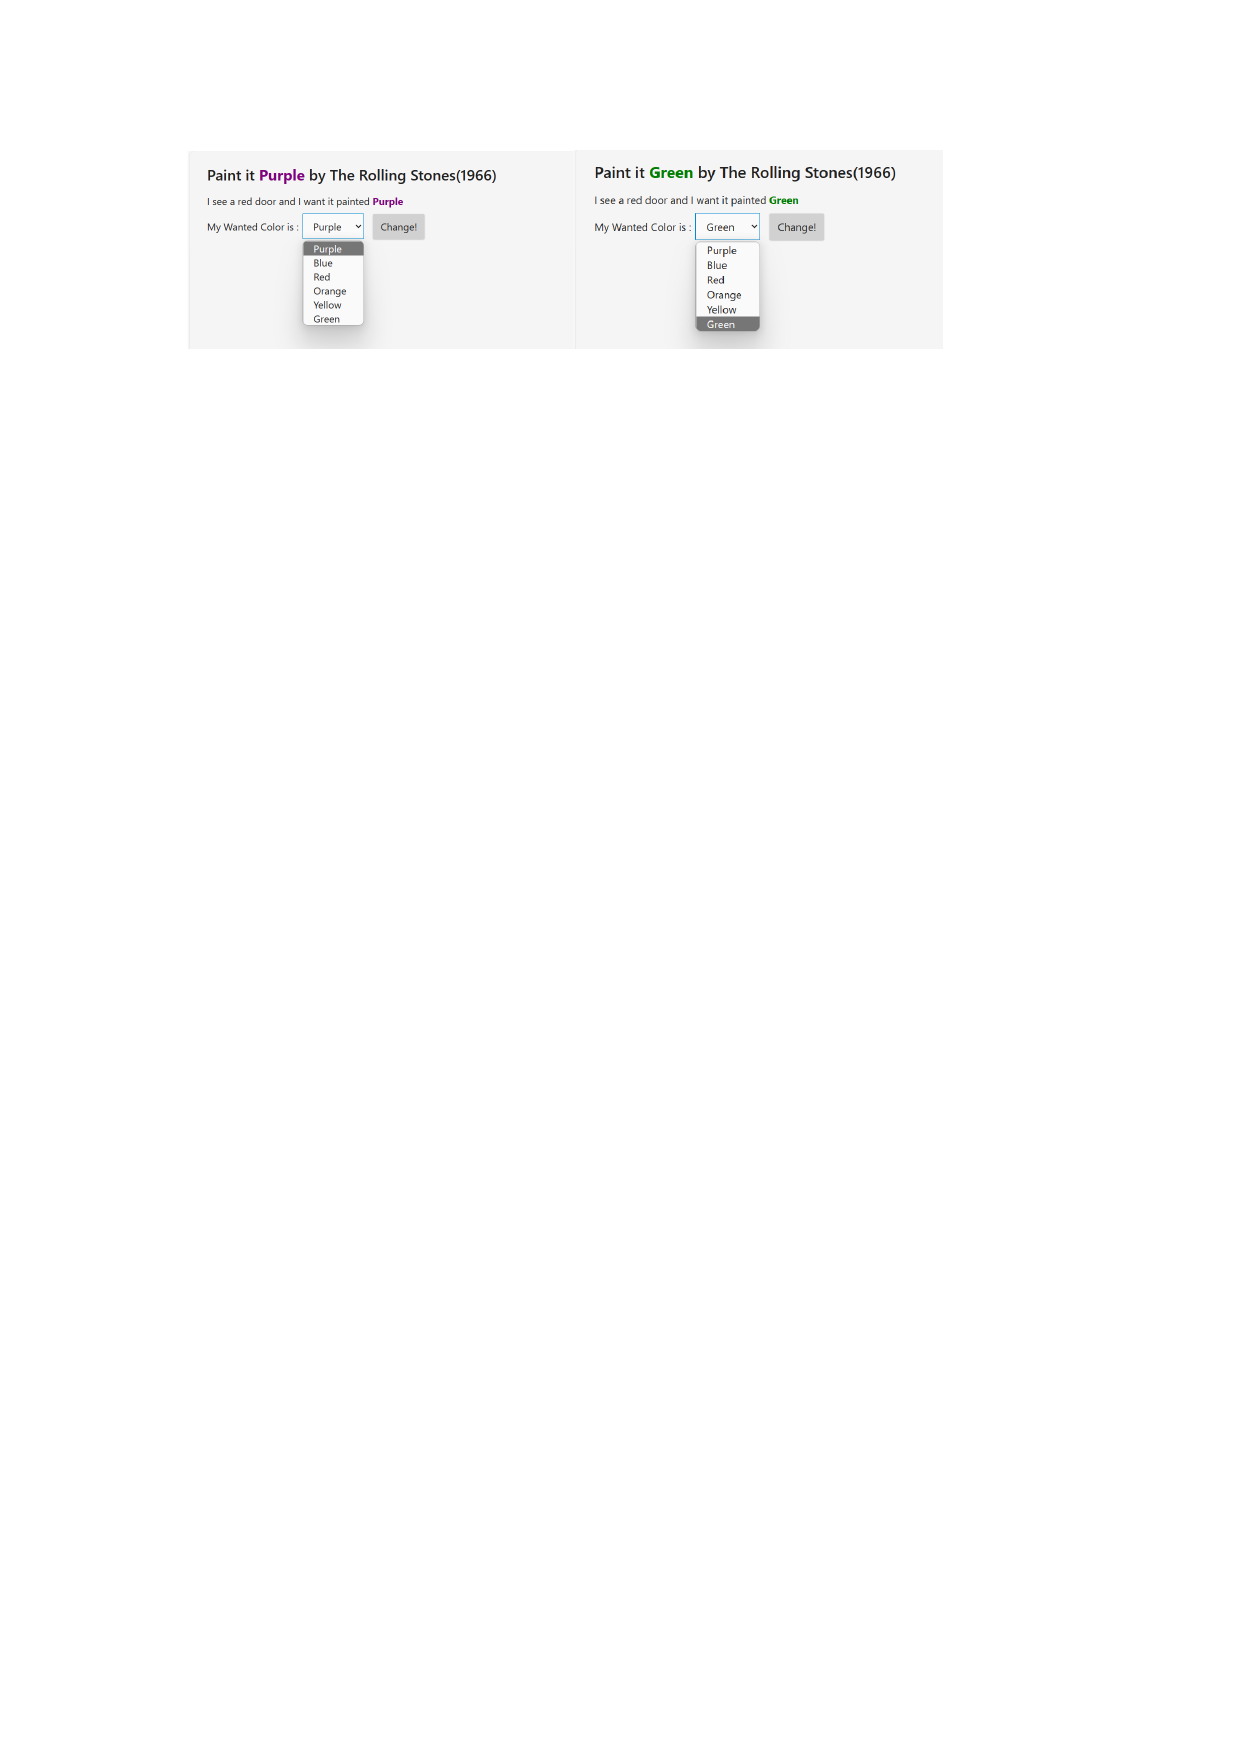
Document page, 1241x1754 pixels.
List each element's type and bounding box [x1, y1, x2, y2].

picture [187, 150, 943, 349]
